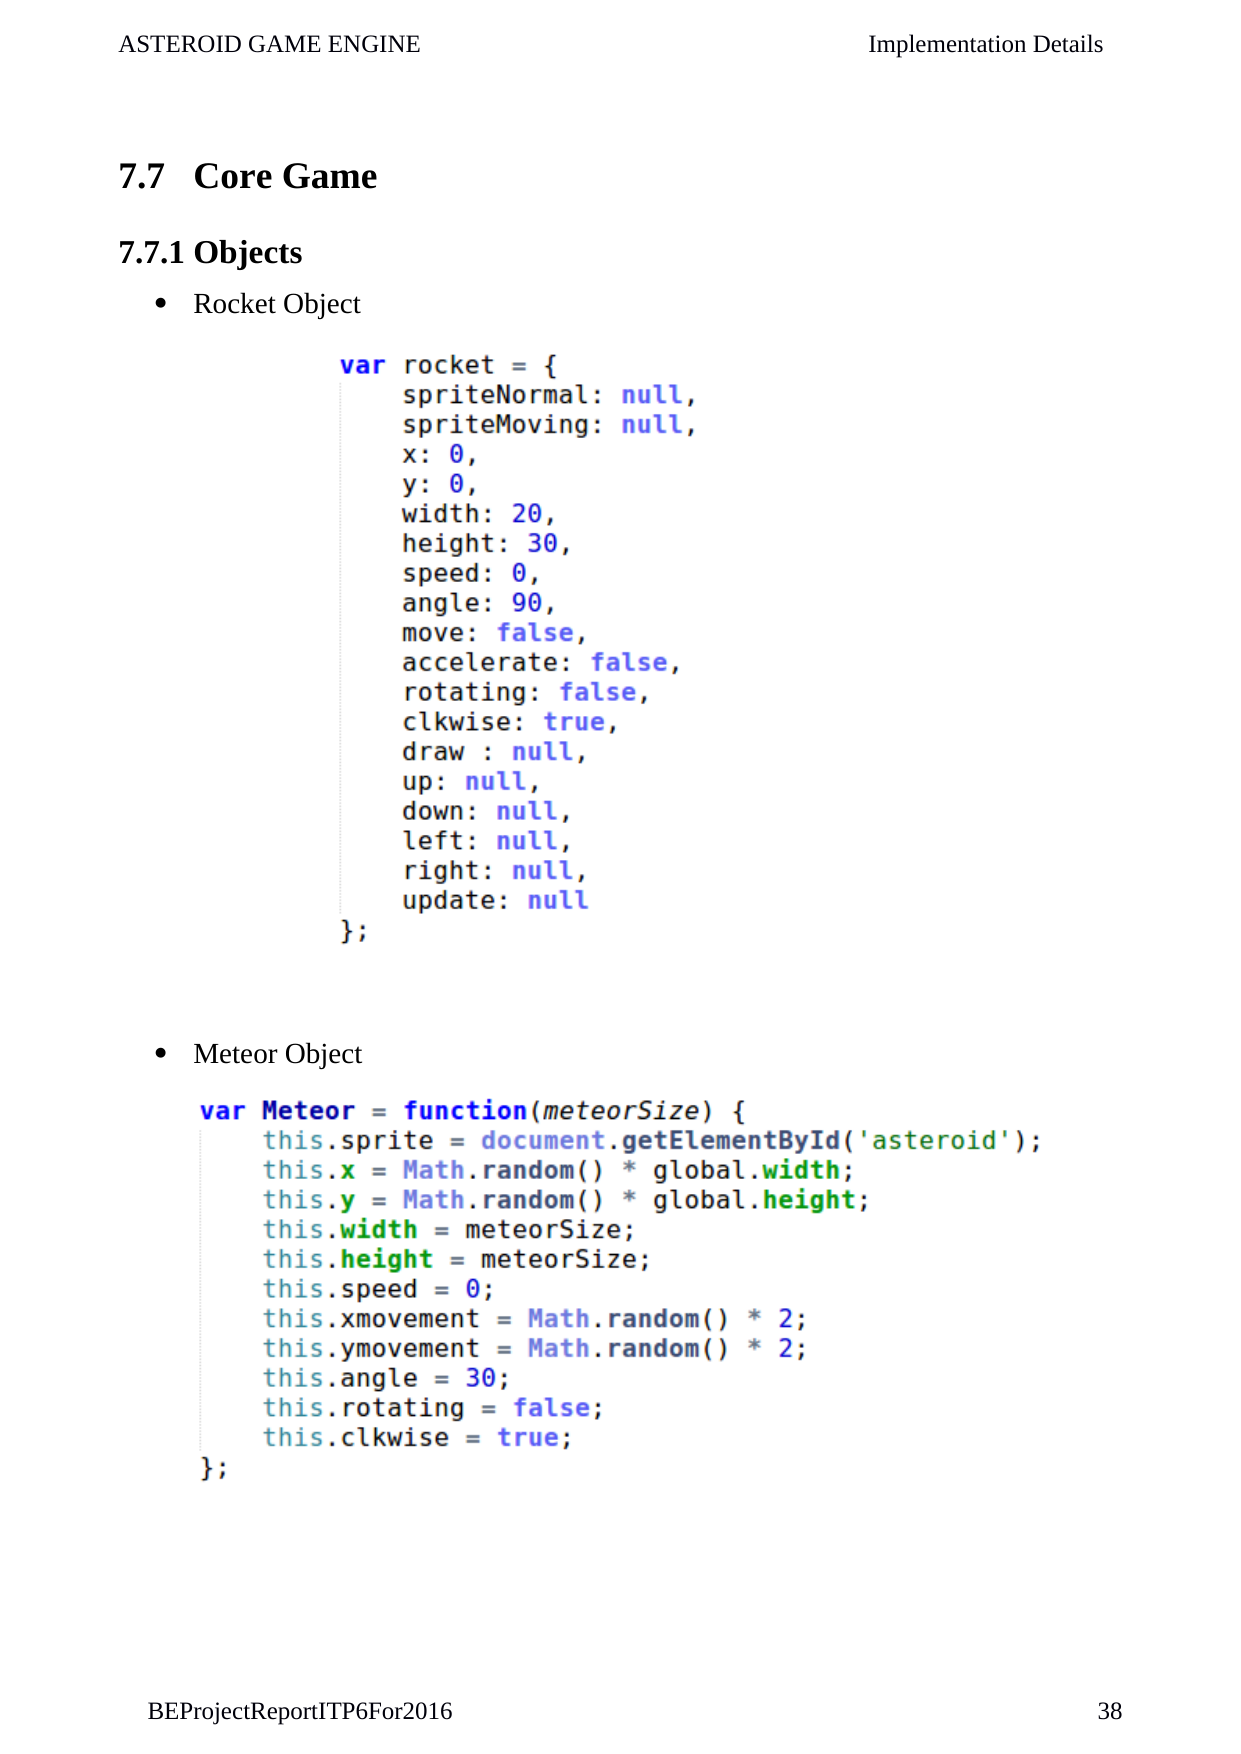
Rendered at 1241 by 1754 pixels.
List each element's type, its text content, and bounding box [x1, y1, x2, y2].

picture [310, 330, 931, 967]
list 7.7 Core Game [118, 168, 1122, 193]
list 7.7.1 Objects [118, 243, 1122, 268]
list Meteor Object [156, 1043, 1122, 1068]
picture [170, 1093, 1071, 1501]
list Rocket Object [156, 293, 1122, 318]
